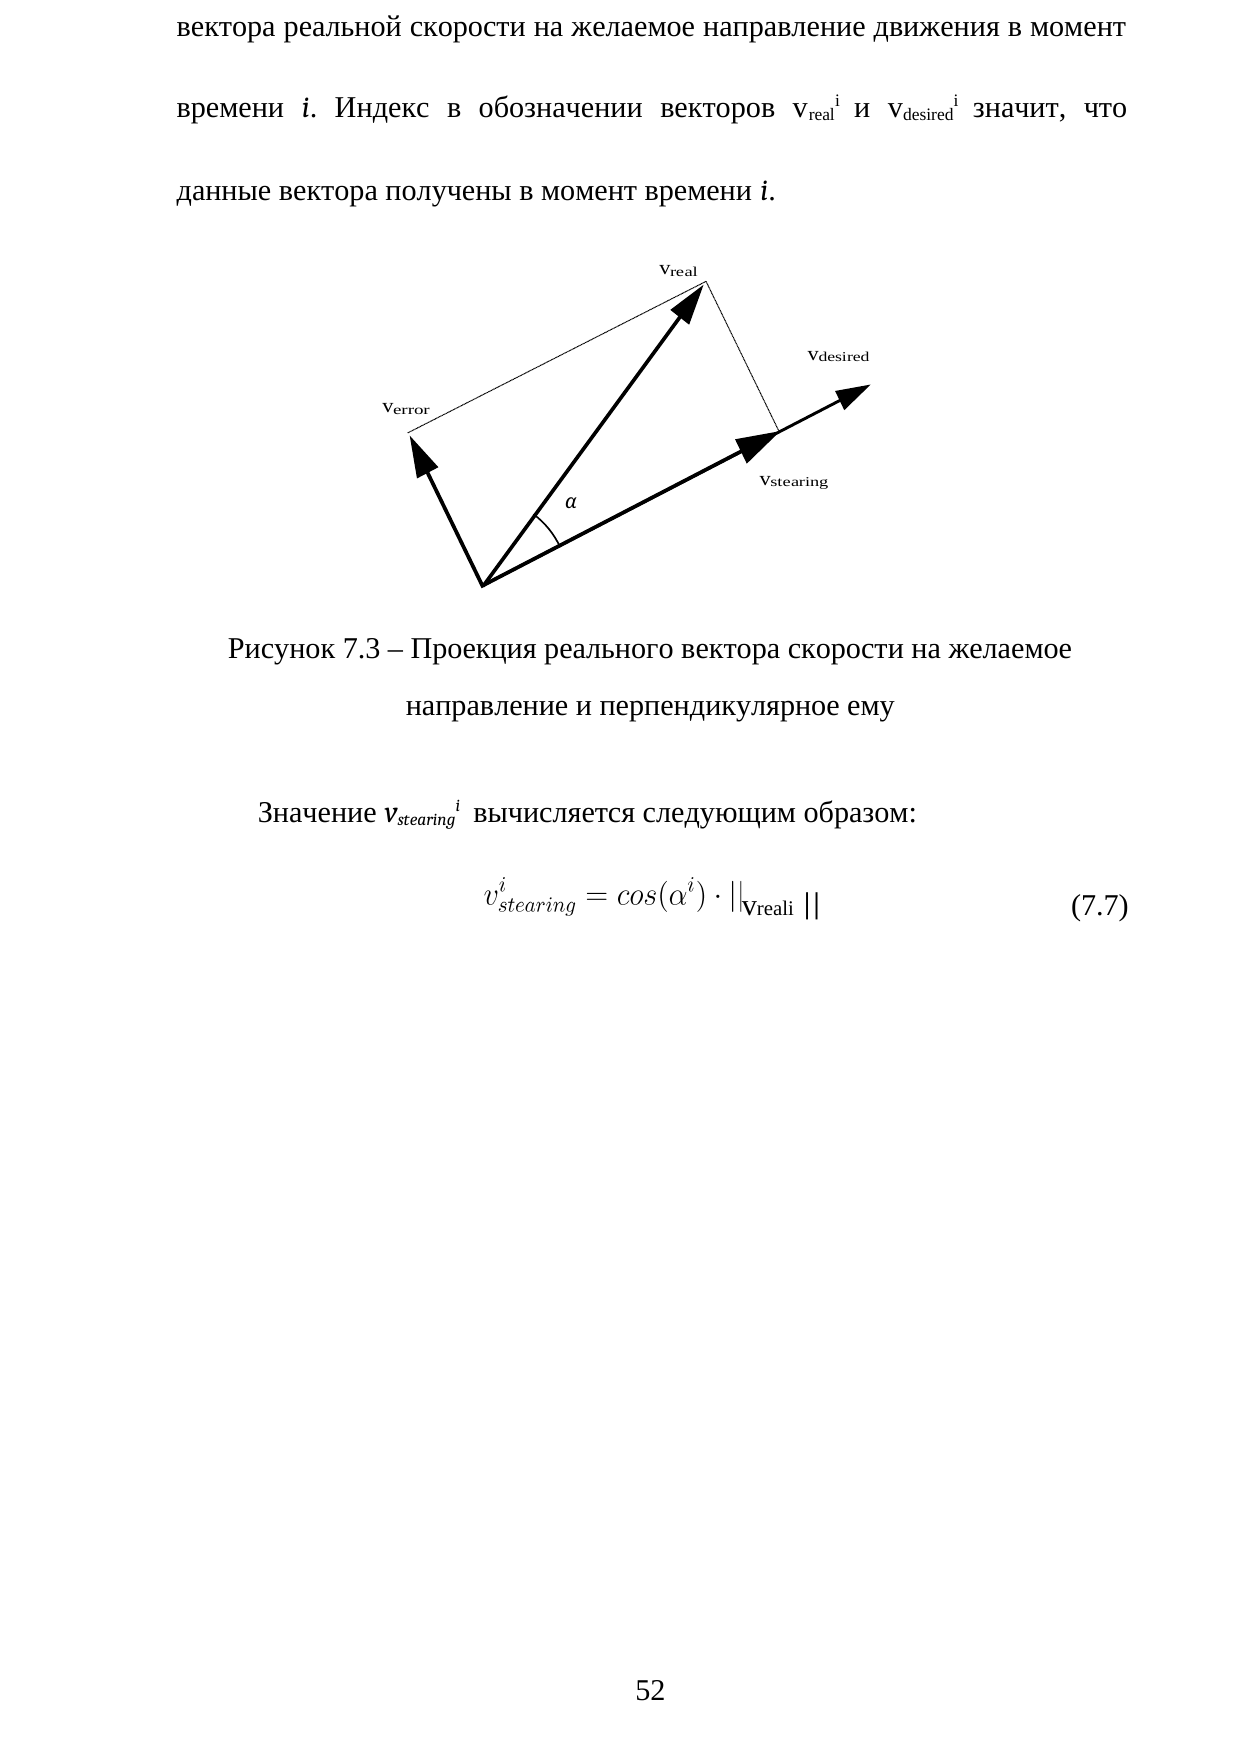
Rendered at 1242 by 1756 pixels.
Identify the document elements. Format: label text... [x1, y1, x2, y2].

text Рисунок 7.3 – Проекция реального вектора скорости на желаемое [193, 631, 1107, 665]
picture [483, 876, 742, 916]
text vreali || (7.7) [172, 877, 1129, 923]
text направление и перпендикулярное ему [193, 687, 1107, 722]
text Значение vstearingi вычисляется следующим образом: [172, 794, 1129, 830]
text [176, 8, 1127, 208]
